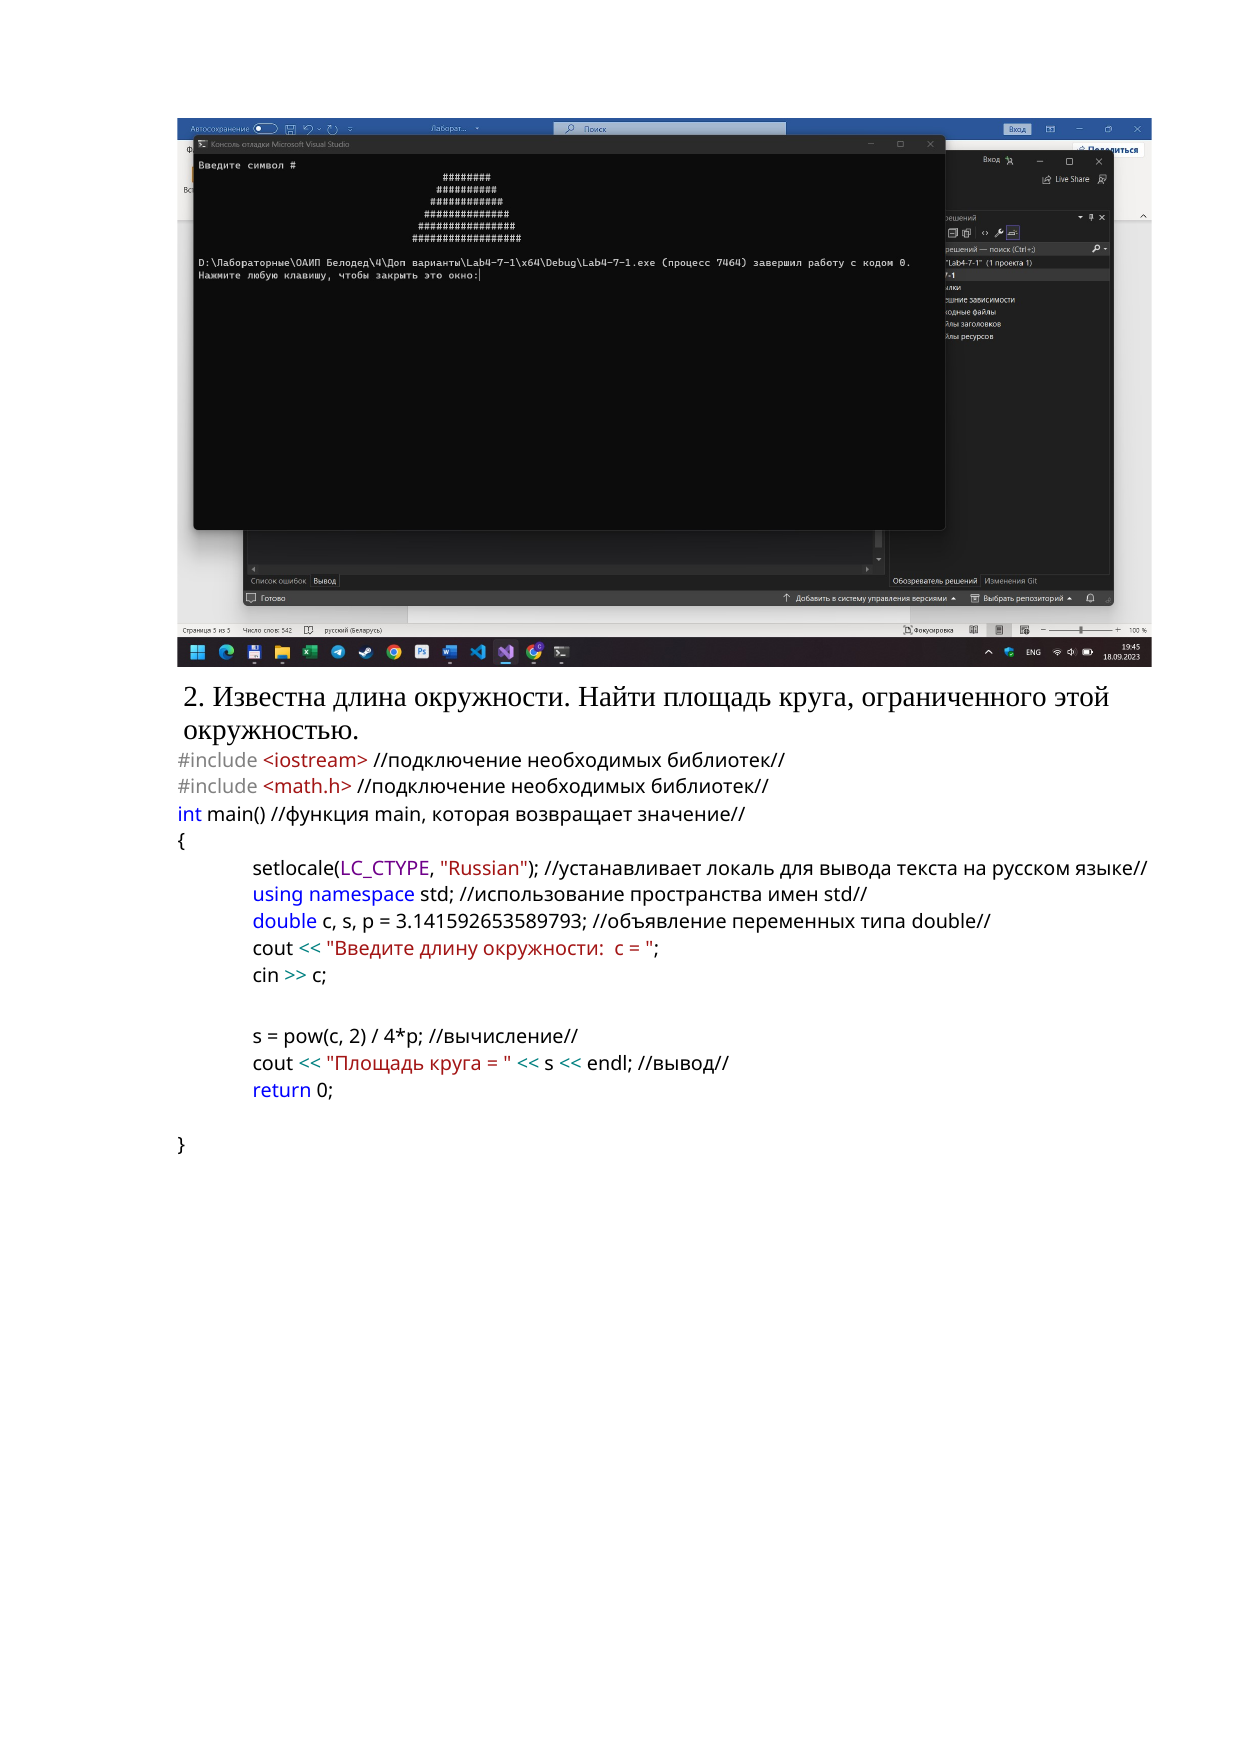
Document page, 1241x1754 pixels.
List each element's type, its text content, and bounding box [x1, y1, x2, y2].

text return 0; [177, 1076, 1152, 1103]
text s = pow(c, 2) / 4*p; //вычисление// [177, 1022, 1152, 1049]
text using namespace std; //использование пространства имен std// [177, 881, 1152, 908]
text cin >> c; [177, 962, 1152, 989]
text setlocale(LC_CTYPE, "Russian"); //устанавливает локаль для вывода текста на русском языке// [177, 854, 1152, 881]
text 2. Известна длина окружности. Найти площадь круга, ограниченного этой окружностью. [183, 679, 1152, 746]
text cout << "Введите длину окружности: c = "; [177, 935, 1152, 962]
text int main() //функция main, которая возвращает значение// [177, 800, 1152, 827]
text #include <iostream> //подключение необходимых библиотек// [177, 746, 1152, 773]
text } [177, 1130, 1152, 1157]
text cout << "Площадь круга = " << s << endl; //вывод// [177, 1049, 1152, 1076]
text #include <math.h> //подключение необходимых библиотек// [177, 773, 1152, 800]
text double c, s, p = 3.141592653589793; //объявление переменных типа double// [177, 908, 1152, 935]
text { [177, 827, 1152, 854]
picture [177, 118, 1152, 667]
